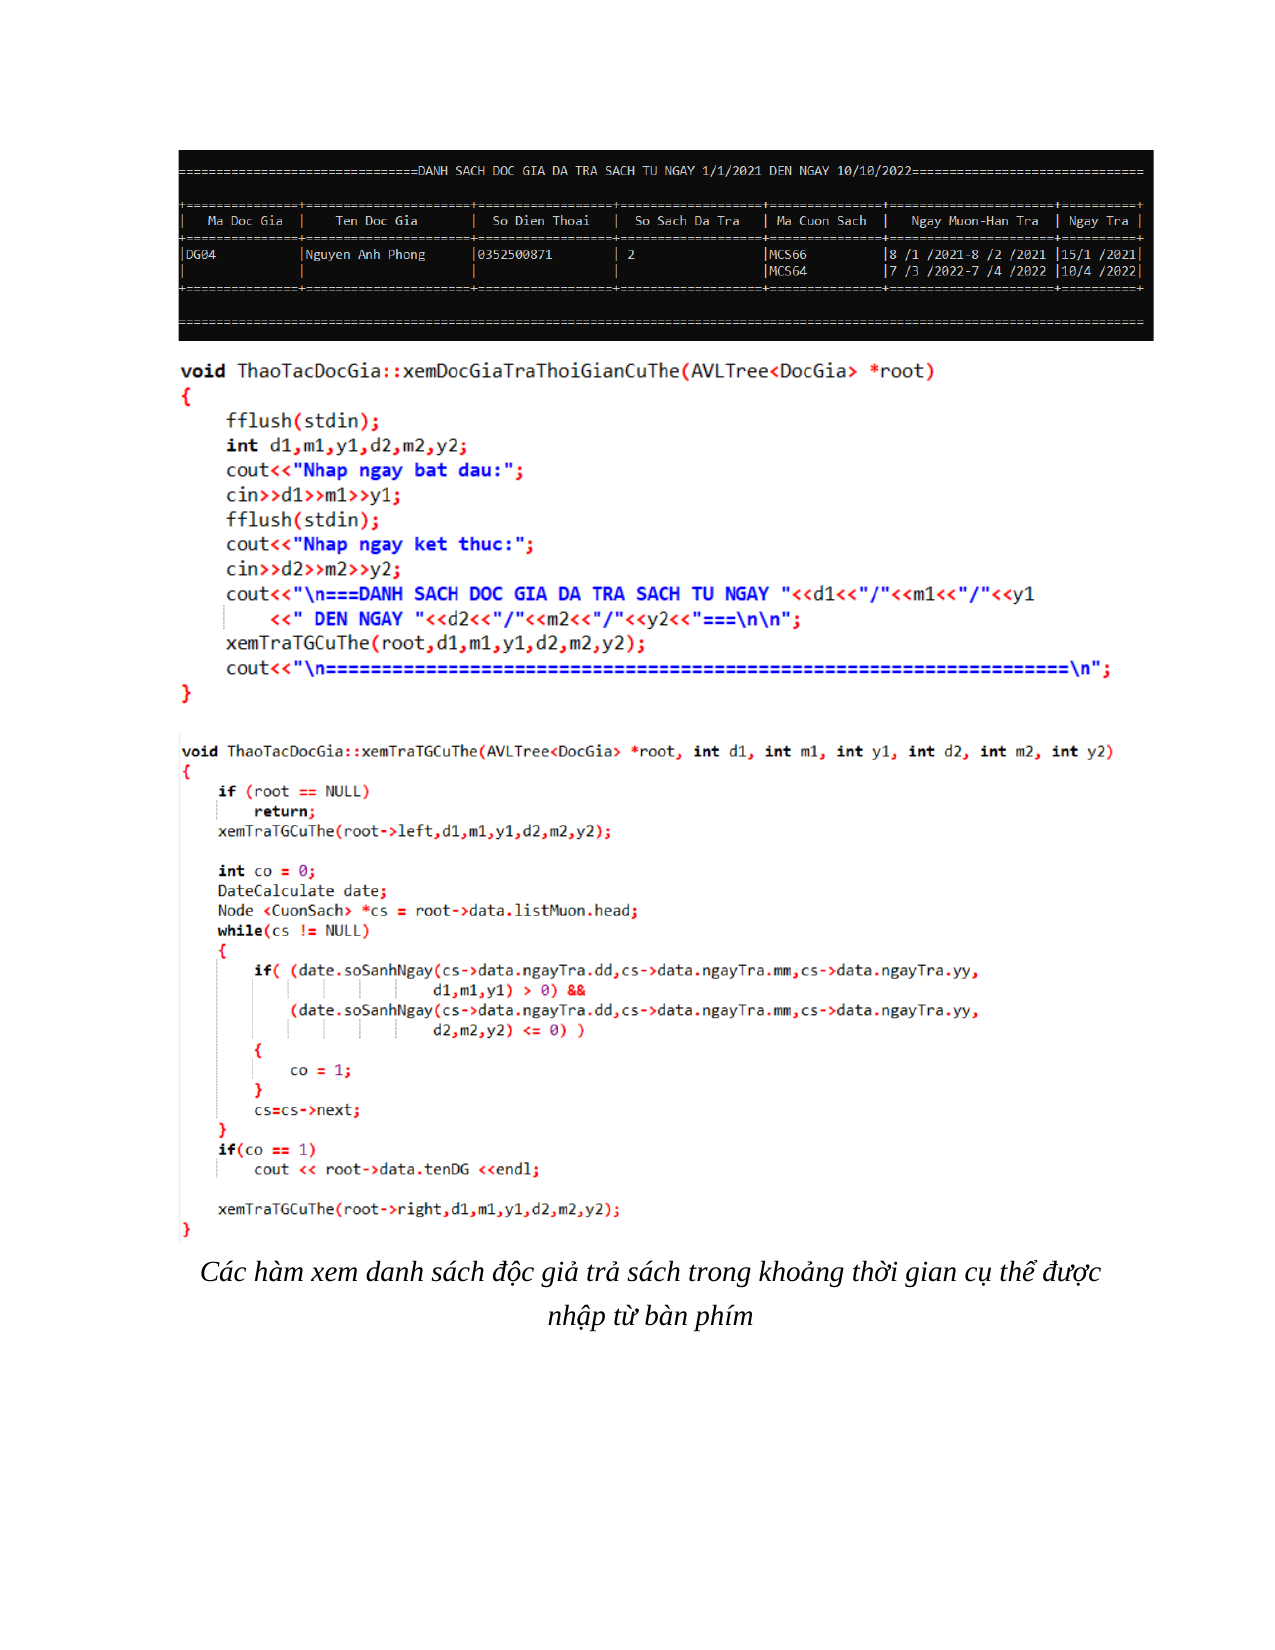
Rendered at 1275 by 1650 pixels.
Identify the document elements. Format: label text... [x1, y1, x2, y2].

picture [178, 351, 1154, 723]
picture [178, 150, 1154, 341]
text Các hàm xem danh sách độc giả trả sách trong khoảng thời gian cụ thể được nhập từ bàn phím [178, 1254, 1125, 1331]
picture [178, 732, 1154, 1244]
